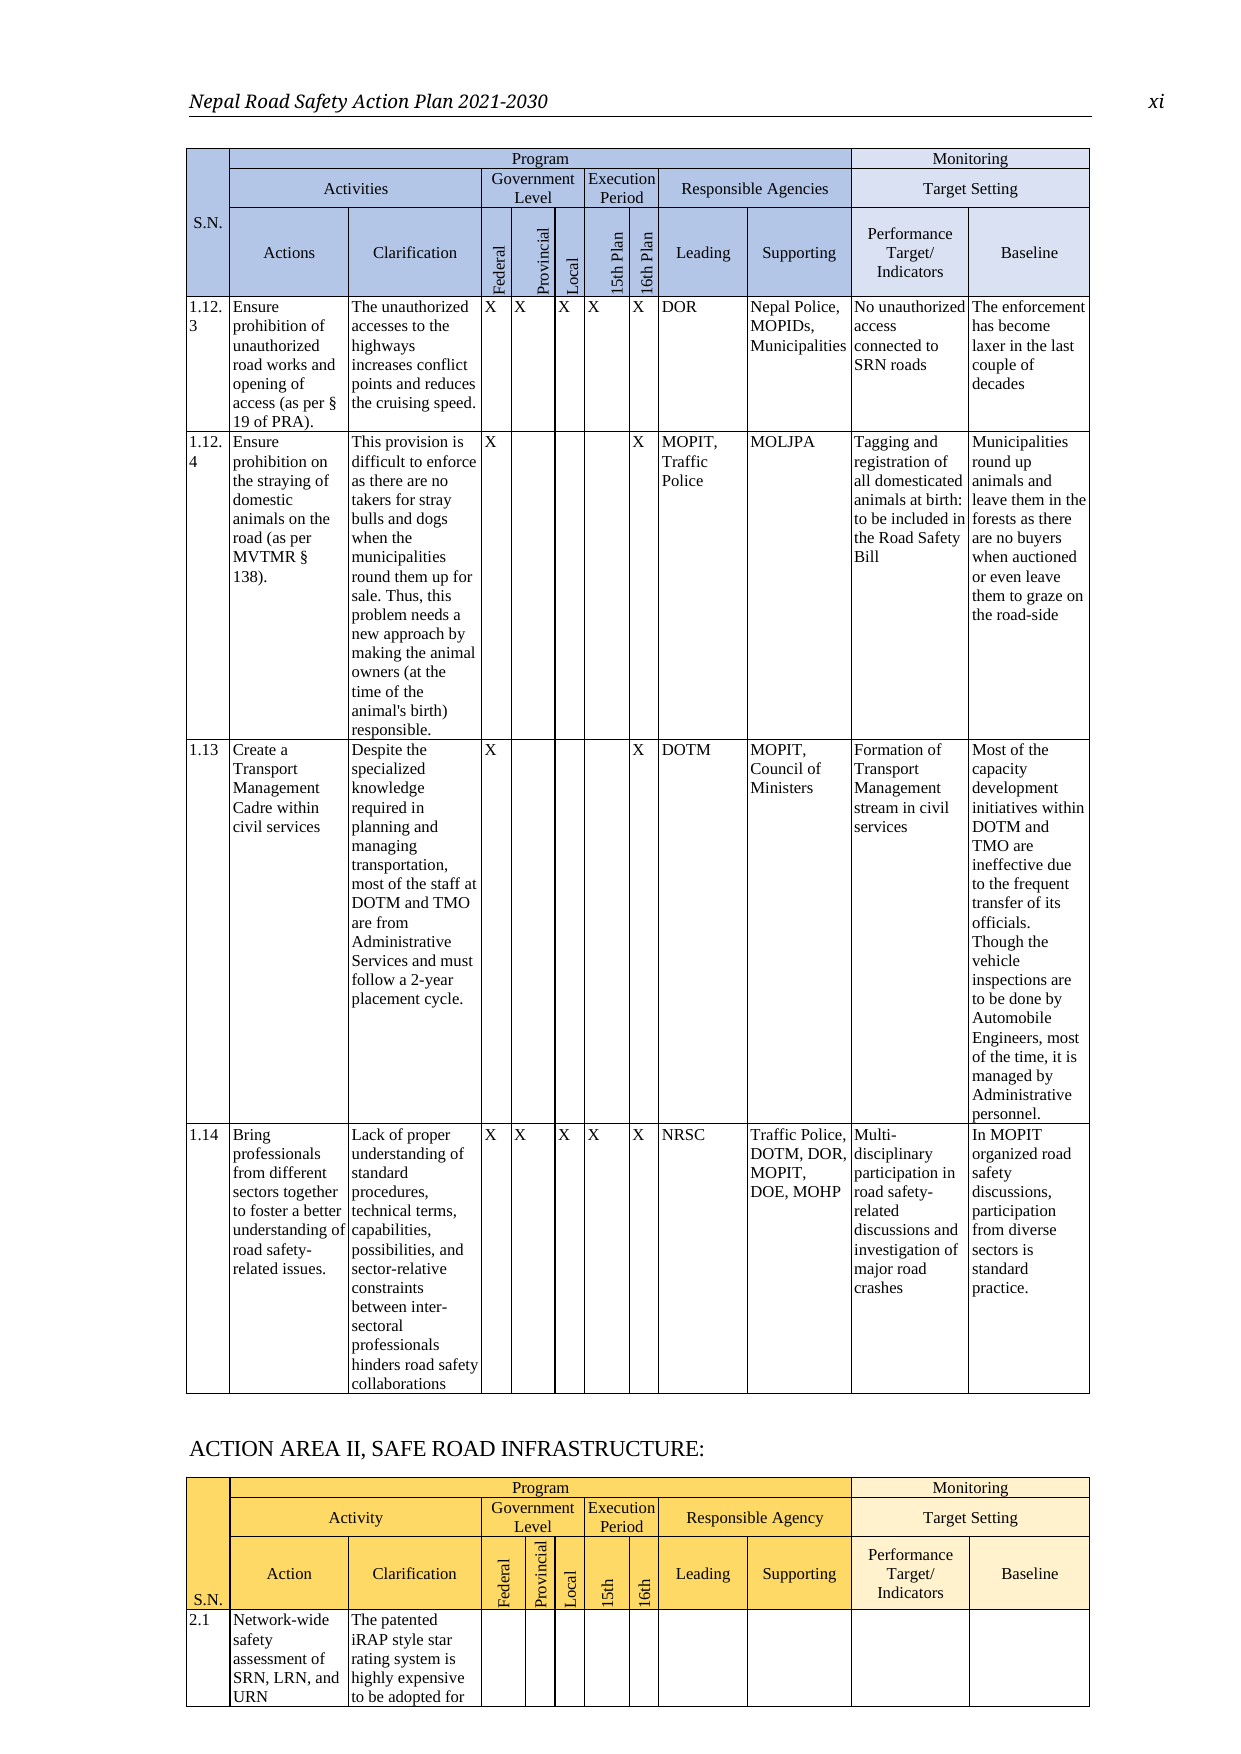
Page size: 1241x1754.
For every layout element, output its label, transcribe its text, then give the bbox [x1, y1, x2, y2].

table_cell X [482, 432, 511, 739]
table_cell Lack of proper understanding of standard procedures, technical terms, capabilities, possibilities, and sector-relative constraints between inter-sectoral professionals hinders road safety collaborations [349, 1124, 481, 1393]
table_cell The enforcement has become laxer in the last couple of decades [969, 297, 1089, 431]
text ACTION AREA II, SAFE ROAD INFRASTRUCTURE: [189, 1435, 1095, 1462]
table_cell Responsible Agencies [659, 169, 851, 207]
table_cell X [482, 740, 511, 1123]
table_cell 1.13 [187, 740, 229, 1123]
table_cell Local [556, 208, 584, 296]
table_cell Target Setting [852, 169, 1089, 207]
table_cell 1.14 [187, 1124, 229, 1393]
table_cell Government Level [482, 1498, 584, 1536]
table_cell Performance Target/ Indicators [852, 1537, 969, 1609]
table_cell Leading [659, 208, 747, 296]
table_cell DOTM [659, 740, 747, 1123]
table_cell Provincial [512, 208, 554, 296]
table_cell 16th [630, 1537, 658, 1609]
table_cell Target Setting [852, 1498, 1089, 1536]
table_cell Formation of Transport Management stream in civil services [852, 740, 968, 1123]
table_cell Actions [230, 208, 348, 296]
table_cell DOR [659, 297, 747, 431]
table_cell Federal [482, 208, 511, 296]
table_cell 16th Plan [630, 208, 658, 296]
table_cell Nepal Police, MOPIDs, Municipalities [748, 297, 851, 431]
table_cell MOPIT, Traffic Police [659, 432, 747, 739]
table_cell Clarification [349, 1537, 481, 1609]
table_header S.N. [187, 149, 229, 296]
table_cell Responsible Agency [659, 1498, 851, 1536]
table_cell 1.12.4 [187, 432, 229, 739]
table_cell In MOPIT organized road safety discussions, participation from diverse sectors is standard practice. [969, 1124, 1089, 1393]
table_cell 2.1 [187, 1610, 229, 1706]
table_cell Bring professionals from different sectors together to foster a better understanding of road safety-related issues. [230, 1124, 348, 1393]
table_cell Government Level [482, 169, 584, 207]
table_cell X [556, 297, 584, 431]
table_cell Activities [230, 169, 481, 207]
table_cell MOLJPA [748, 432, 851, 739]
table_cell Despite the specialized knowledge required in planning and managing transportation, most of the staff at DOTM and TMO are from Administrative Services and must follow a 2-year placement cycle. [349, 740, 481, 1123]
table_cell [556, 740, 584, 1123]
table_cell X [512, 297, 554, 431]
table_cell Provincial [526, 1537, 554, 1609]
table_cell [630, 1610, 658, 1706]
table_cell Clarification [349, 208, 481, 296]
table_cell Tagging and registration of all domesticated animals at birth: to be included in the Road Safety Bill [852, 432, 968, 739]
table_cell Activity [231, 1498, 481, 1536]
table_cell [526, 1610, 554, 1706]
table_cell Baseline [970, 1537, 1089, 1609]
table_cell Municipalities round up animals and leave them in the forests as there are no buyers when auctioned or even leave them to graze on the road-side [969, 432, 1089, 739]
table_cell The unauthorized accesses to the highways increases conflict points and reduces the cruising speed. [349, 297, 481, 431]
table_cell Multi-disciplinary participation in road safety-related discussions and investigation of major road crashes [852, 1124, 968, 1393]
table_cell 15th Plan [585, 208, 629, 296]
table_cell X [630, 1124, 658, 1393]
table_cell MOPIT, Council of Ministers [748, 740, 851, 1123]
table_cell Create a Transport Management Cadre within civil services [230, 740, 348, 1123]
table_cell Supporting [748, 1537, 851, 1609]
table_cell [556, 1610, 584, 1706]
table_cell [585, 432, 629, 739]
table_cell Leading [659, 1537, 747, 1609]
table_cell Baseline [969, 208, 1089, 296]
table_cell X [630, 297, 658, 431]
table_cell [556, 432, 584, 739]
table_cell Ensure prohibition of unauthorized road works and opening of access (as per § 19 of PRA). [230, 297, 348, 431]
table_header S.N. [187, 1478, 229, 1609]
table_cell Network-wide safety assessment of SRN, LRN, and URN [231, 1610, 348, 1706]
table_cell Most of the capacity development initiatives within DOTM and TMO are ineffective due to the frequent transfer of its officials. Though the vehicle inspections are to be done by Automobile Engineers, most of the time, it is managed by Administrative personnel. [969, 740, 1089, 1123]
table_cell No unauthorized access connected to SRN roads [852, 297, 968, 431]
table_cell Performance Target/ Indicators [852, 208, 968, 296]
table_cell Execution Period [585, 169, 658, 207]
table_cell X [630, 432, 658, 739]
table_cell Action [231, 1537, 348, 1609]
table_cell X [482, 1124, 511, 1393]
table_cell NRSC [659, 1124, 747, 1393]
table_cell X [585, 297, 629, 431]
table_cell Ensure prohibition on the straying of domestic animals on the road (as per MVTMR § 138). [230, 432, 348, 739]
table_cell Execution Period [585, 1498, 658, 1536]
table_cell This provision is difficult to enforce as there are no takers for stray bulls and dogs when the municipalities round them up for sale. Thus, this problem needs a new approach by making the animal owners (at the time of the animal's birth) responsible. [349, 432, 481, 739]
table_cell [512, 740, 554, 1123]
table_cell [482, 1610, 525, 1706]
table_cell [585, 1610, 629, 1706]
table_cell Supporting [748, 208, 851, 296]
table_header Monitoring [852, 1478, 1089, 1497]
table_cell 15th [585, 1537, 629, 1609]
table_header Program [231, 1478, 851, 1497]
table_cell X [585, 1124, 629, 1393]
table_cell [512, 432, 554, 739]
table_cell [970, 1610, 1089, 1706]
table_cell Local [556, 1537, 584, 1609]
table_cell 1.12.3 [187, 297, 229, 431]
table_cell [748, 1610, 851, 1706]
table_cell Traffic Police, DOTM, DOR, MOPIT, DOE, MOHP [748, 1124, 851, 1393]
table_cell Federal [482, 1537, 525, 1609]
table_cell X [482, 297, 511, 431]
table_cell [852, 1610, 969, 1706]
table_header Program [230, 149, 851, 168]
table_cell X [630, 740, 658, 1123]
table_cell X [512, 1124, 554, 1393]
table_cell [585, 740, 629, 1123]
table_cell [659, 1610, 747, 1706]
table_header Monitoring [852, 149, 1089, 168]
table_cell X [556, 1124, 584, 1393]
